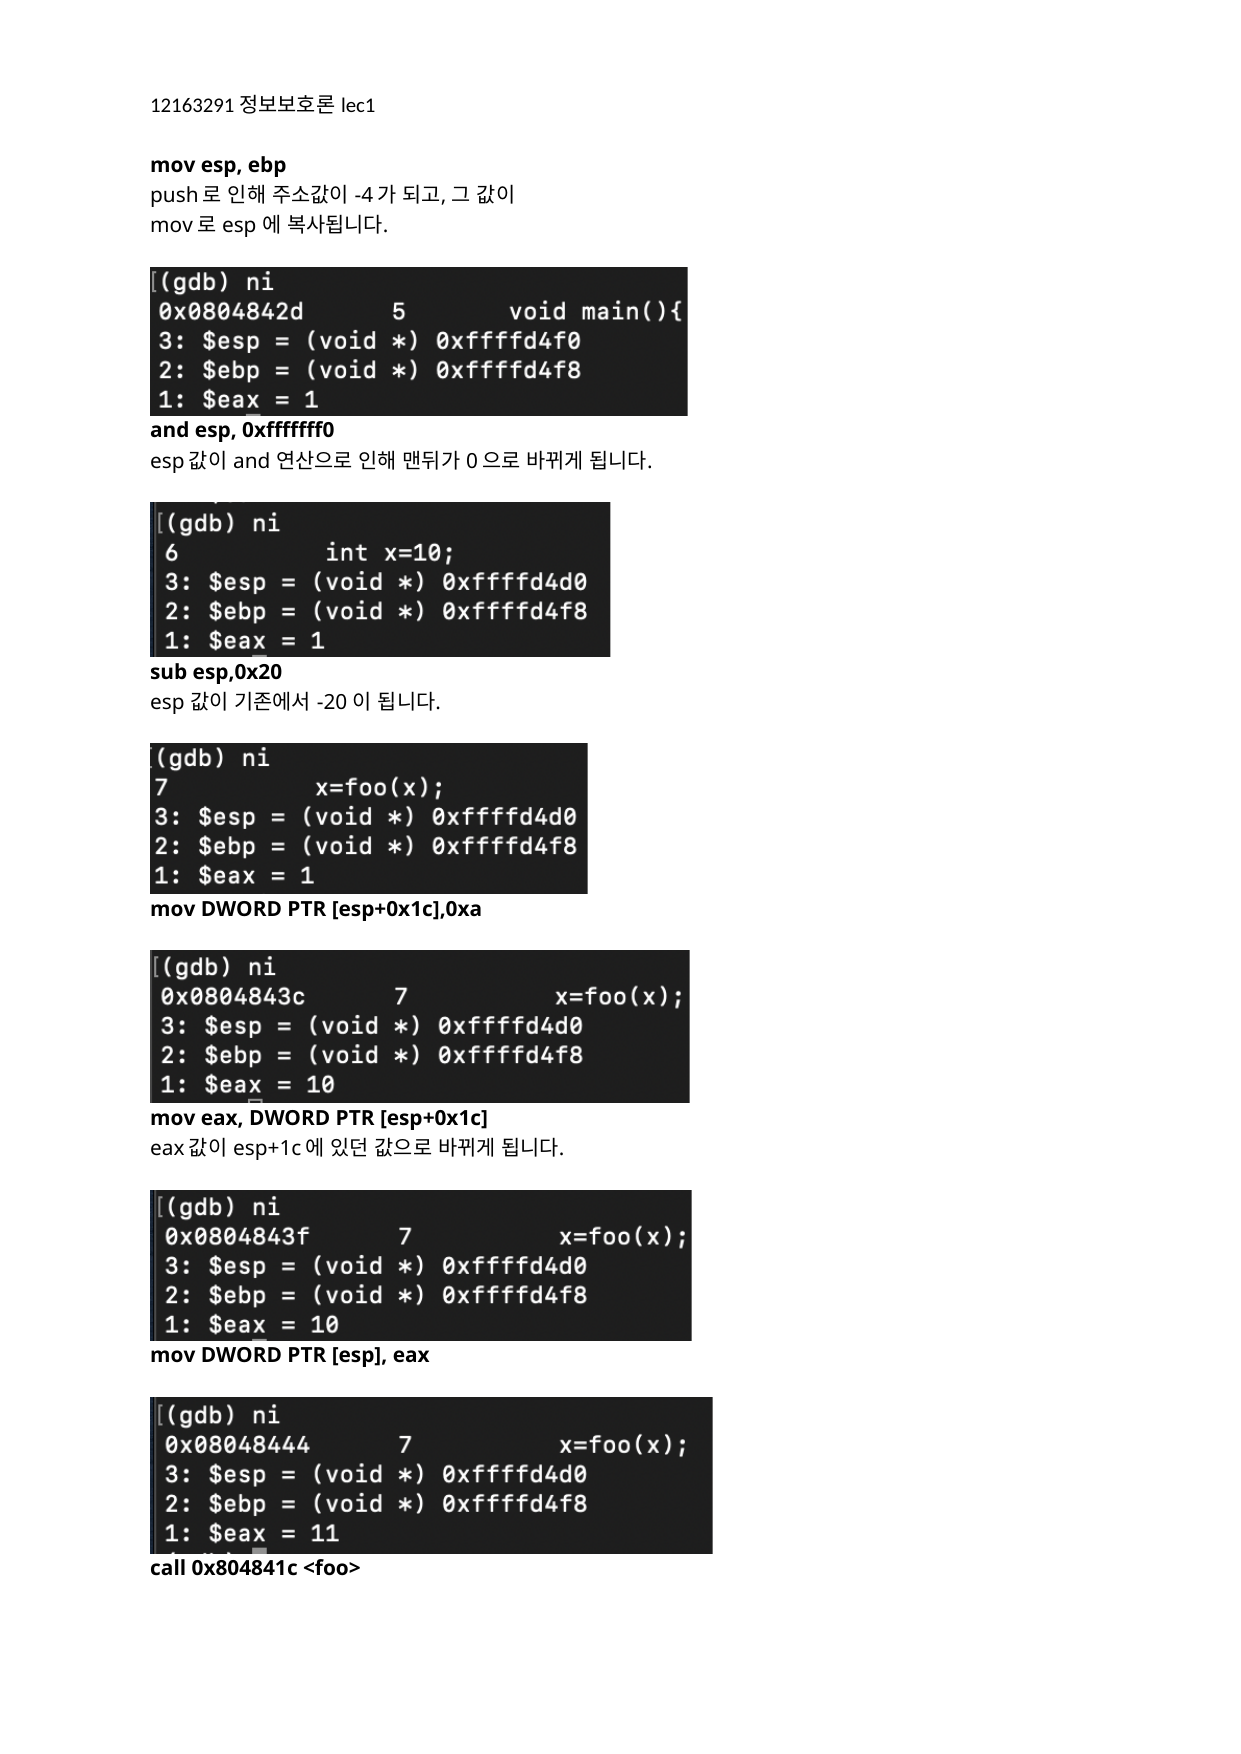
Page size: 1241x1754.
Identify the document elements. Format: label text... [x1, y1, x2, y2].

text push로 인해 주소값이 -4가 되고, 그 값이 [150, 178, 1090, 209]
text mov로 esp 에 복사됩니다. [150, 209, 1090, 239]
picture [150, 1190, 692, 1341]
picture [150, 743, 588, 894]
picture [150, 267, 688, 416]
text sub esp,0x20 [150, 657, 1090, 685]
text esp값이 and 연산으로 인해 맨뒤가 0으로 바뀌게 됩니다. [150, 444, 1090, 474]
text call 0x804841c <foo> [150, 1553, 1090, 1582]
text eax값이 esp+1c에 있던 값으로 바뀌게 됩니다. [150, 1131, 1090, 1162]
text mov esp, ebp [150, 150, 1090, 178]
picture [150, 950, 690, 1103]
text and esp, 0xfffffff0 [150, 415, 1090, 444]
text mov DWORD PTR [esp+0x1c],0xa [150, 894, 1090, 922]
picture [150, 1397, 713, 1554]
text mov eax, DWORD PTR [esp+0x1c] [150, 1103, 1090, 1131]
text esp 값이 기존에서 -20 이 됩니다. [150, 685, 1090, 716]
text mov DWORD PTR [esp], eax [150, 1340, 1090, 1368]
picture [150, 502, 611, 657]
